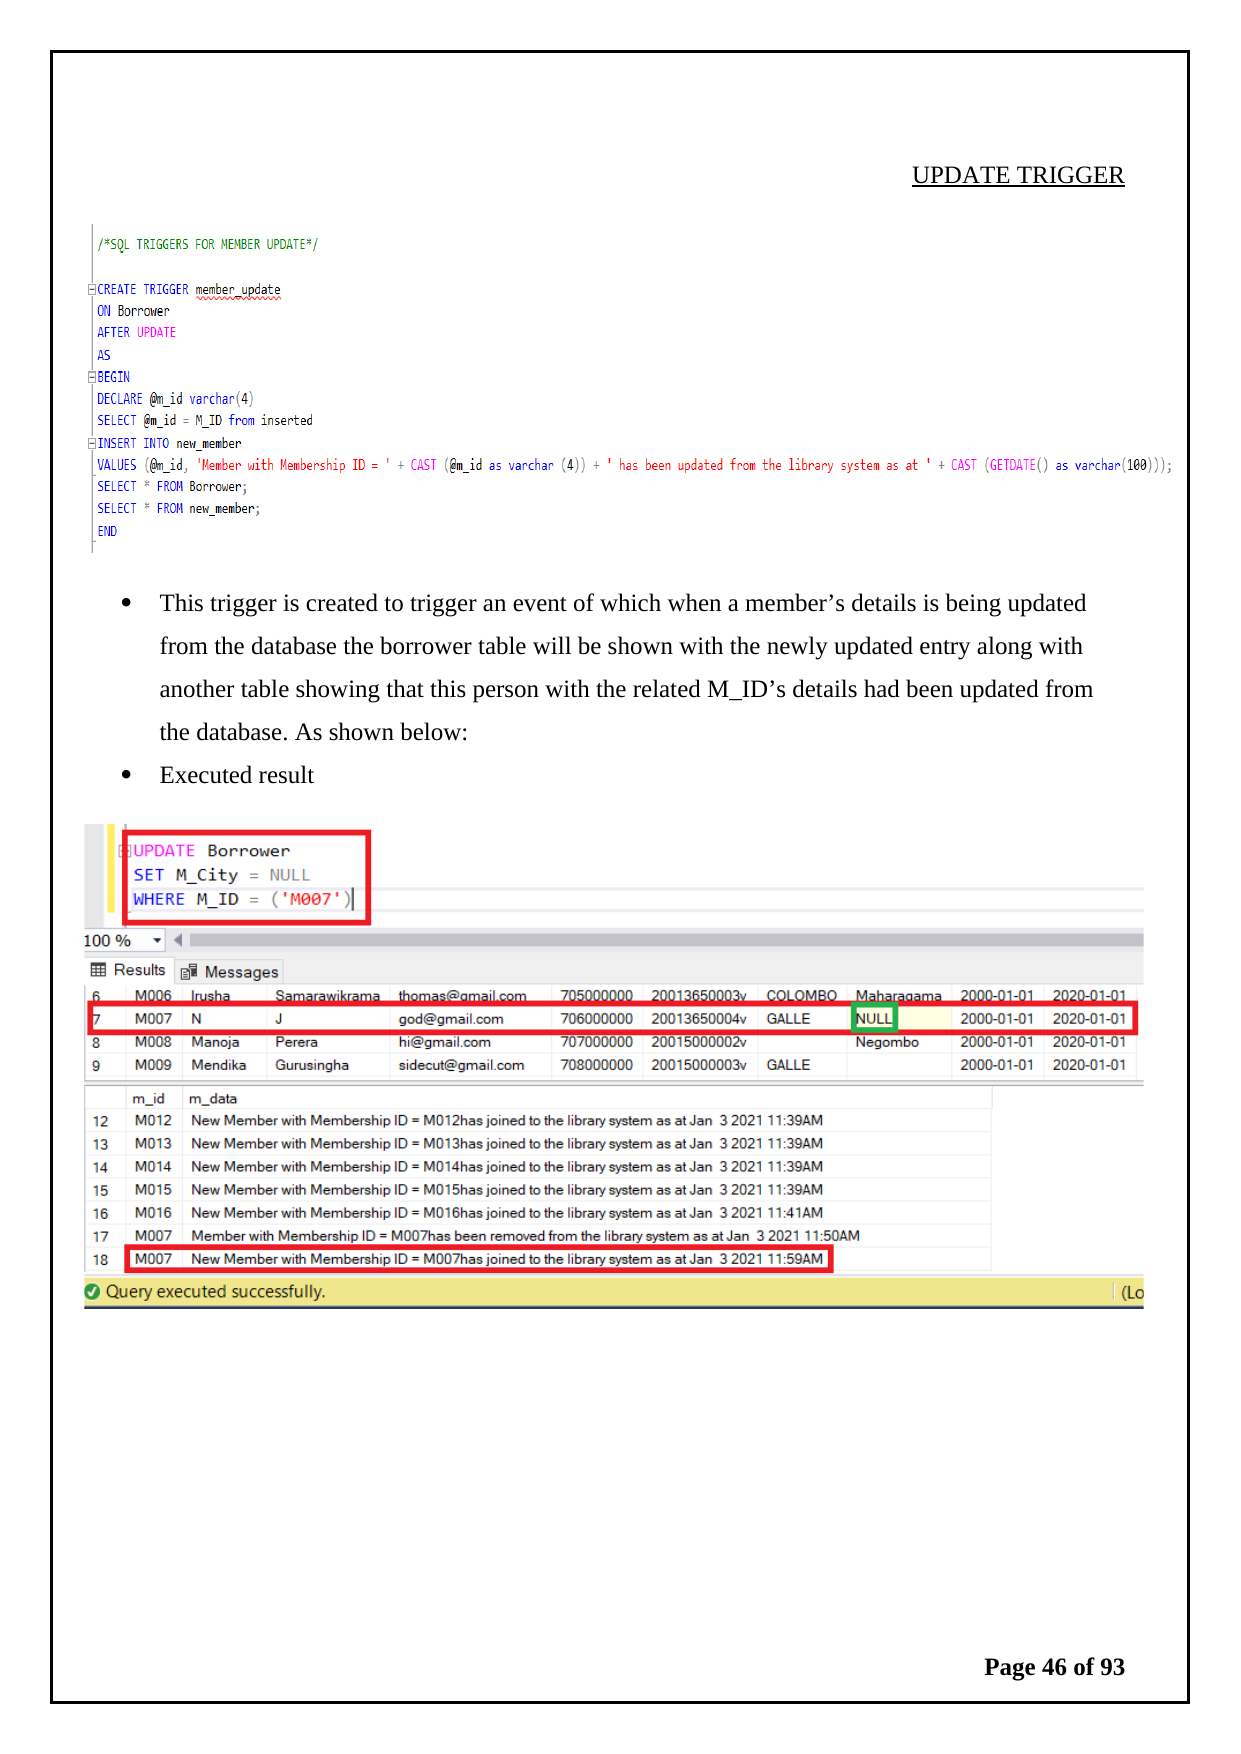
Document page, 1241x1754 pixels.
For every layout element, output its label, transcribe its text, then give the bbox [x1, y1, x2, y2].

list Executed result [122, 760, 1125, 789]
picture [84, 824, 1144, 1309]
text UPDATE TRIGGER [84, 160, 1125, 189]
picture [84, 224, 1178, 553]
list This trigger is created to trigger an event of which when a member’s details is being updated from the database the borrower table will be shown with the newly updated entry along with another table showing that this person with the related M_ID’s details had been updated from the database. As shown below: [122, 588, 1125, 746]
